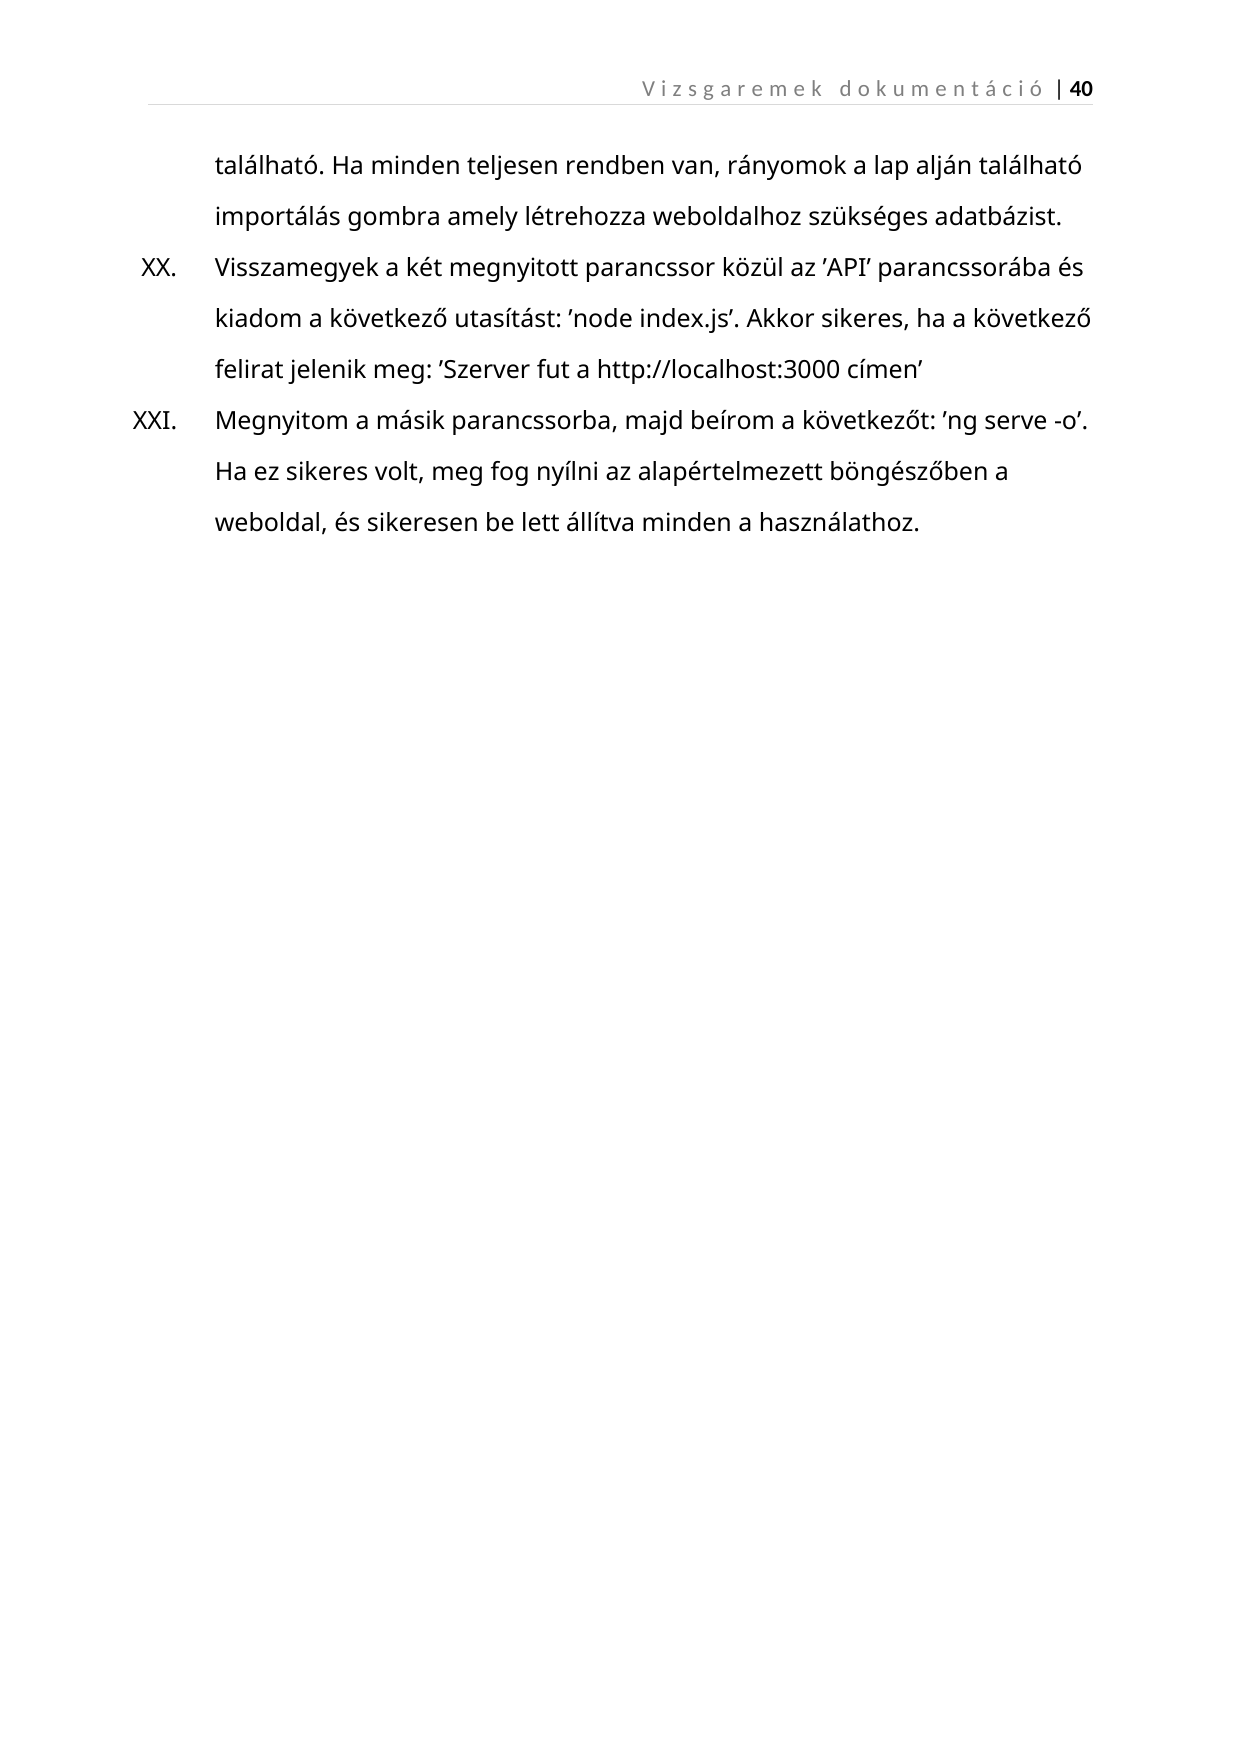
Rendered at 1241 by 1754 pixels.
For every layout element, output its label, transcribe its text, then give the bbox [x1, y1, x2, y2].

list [177, 148, 1093, 233]
list Visszamegyek a két megnyitott parancssor közül az ’API’ parancssorába és kiadom a következő utasítást: ’node index.js’. Akkor sikeres, ha a következő felirat jelenik meg: ’Szerver fut a http://localhost:3000 címen’ [177, 250, 1093, 386]
list Megnyitom a másik parancssorba, majd beírom a következőt: ’ng serve -o’. Ha ez sikeres volt, meg fog nyílni az alapértelmezett böngészőben a weboldal, és sikeresen be lett állítva minden a használathoz. [177, 403, 1093, 539]
